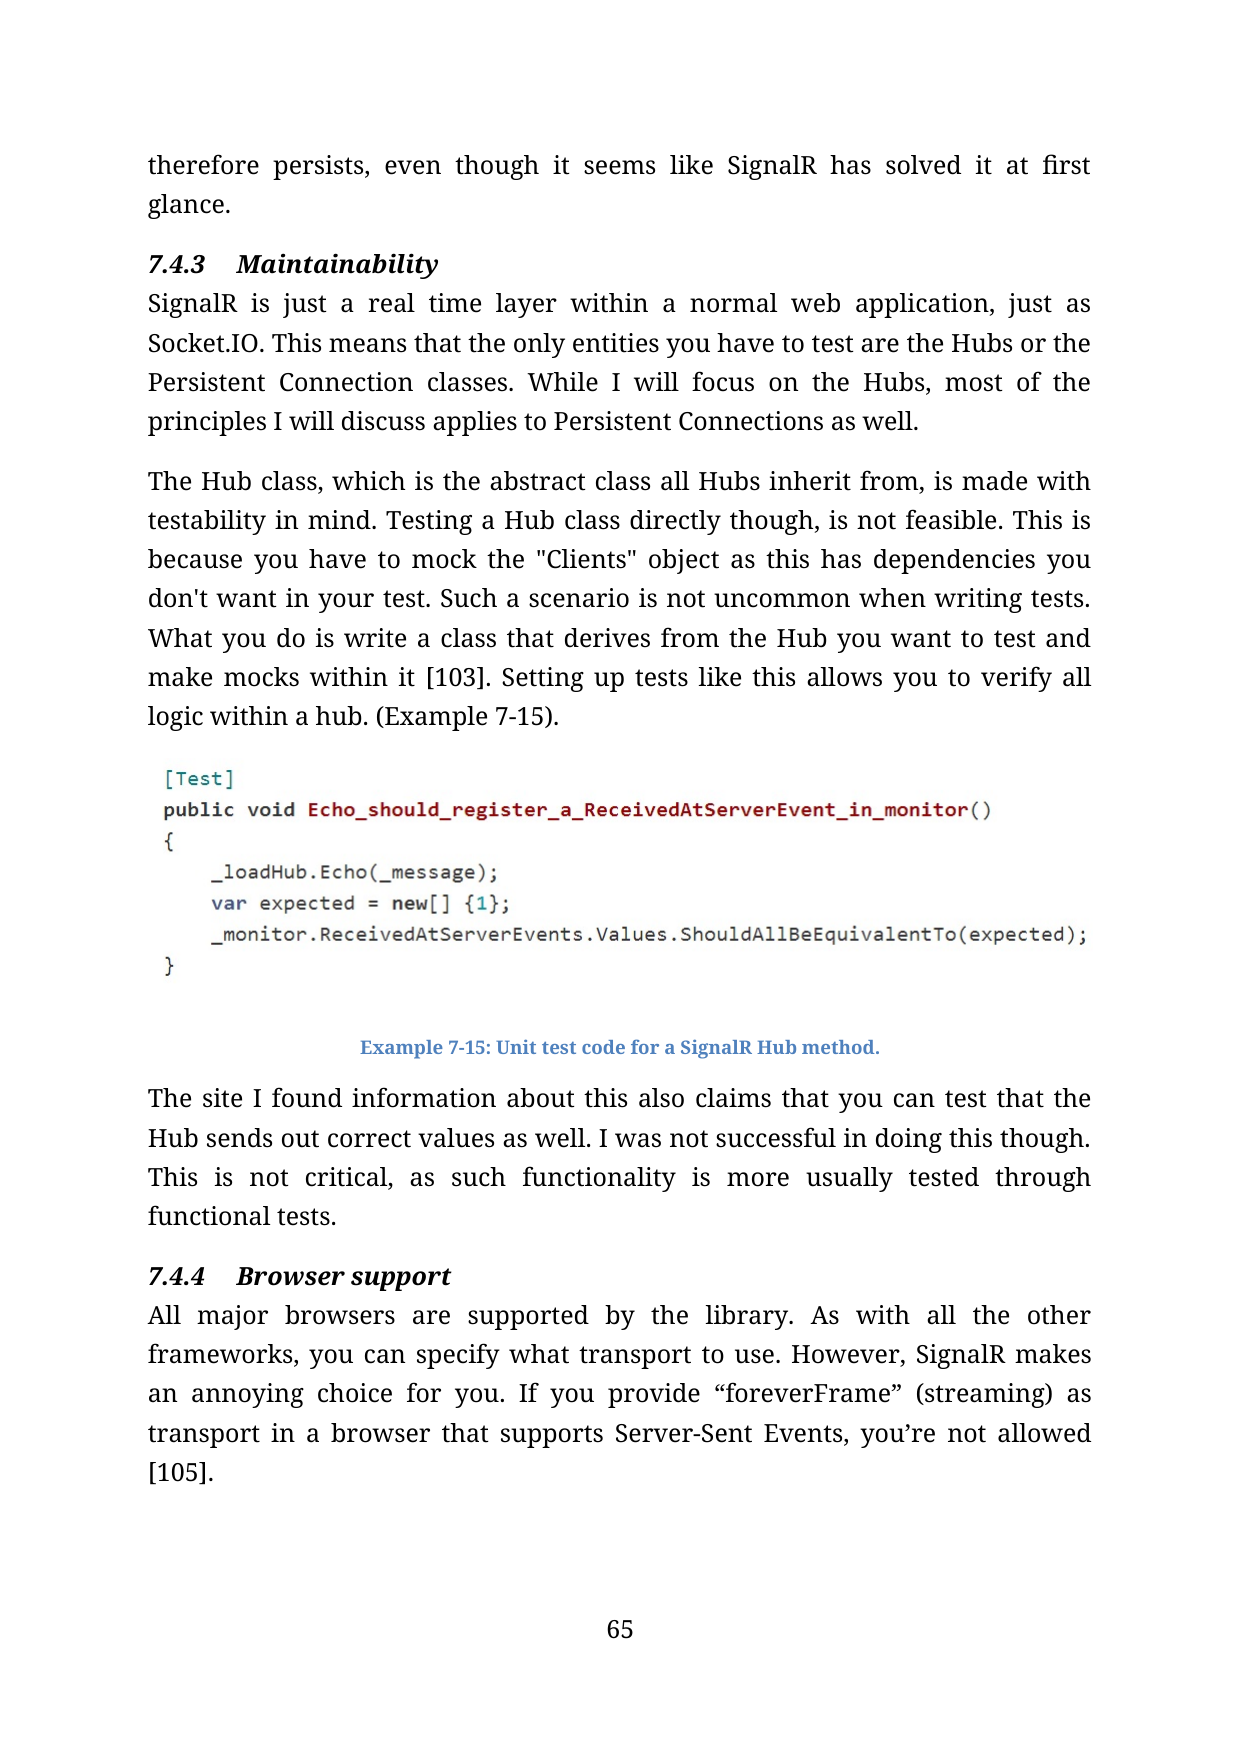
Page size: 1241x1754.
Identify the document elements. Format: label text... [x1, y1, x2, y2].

text SignalR is just a real time layer within a normal web application, just as Socket.IO. This means that the only entities you have to test are the Hubs or the Persistent Connection classes. While I will focus on the Hubs, most of the principles I will discuss applies to Persistent Connections as well. [148, 286, 1092, 438]
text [148, 148, 1092, 221]
subtitle Browser support [148, 1258, 1092, 1293]
subtitle Maintainability [148, 247, 1092, 281]
text All major browsers are supported by the library. As with all the other frameworks, you can specify what transport to use. However, SignalR makes an annoying choice for you. If you provide “foreverFrame” (streaming) as transport in a browser that supports Server-Sent Events, you’re not allowed [105]. [148, 1298, 1092, 1488]
text The Hub class, which is the abstract class all Hubs inherit from, is made with testability in mind. Testing a Hub class directly though, is not feasible. This is because you have to mock the "Clients" object as this has dependencies you don't want in your test. Such a scenario is not uncommon when writing tests. What you do is write a class that derives from the Hub you want to test and make mocks within it [103]. Setting up tests like this allows you to verify all logic within a hub. (Example 7-15). [148, 463, 1092, 733]
picture [147, 758, 1093, 1009]
text The site I found information about this also claims that you can test that the Hub sends out correct values as well. I was not successful in doing this though. This is not critical, as such functionality is more usually tested through functional tests. [148, 1081, 1092, 1233]
